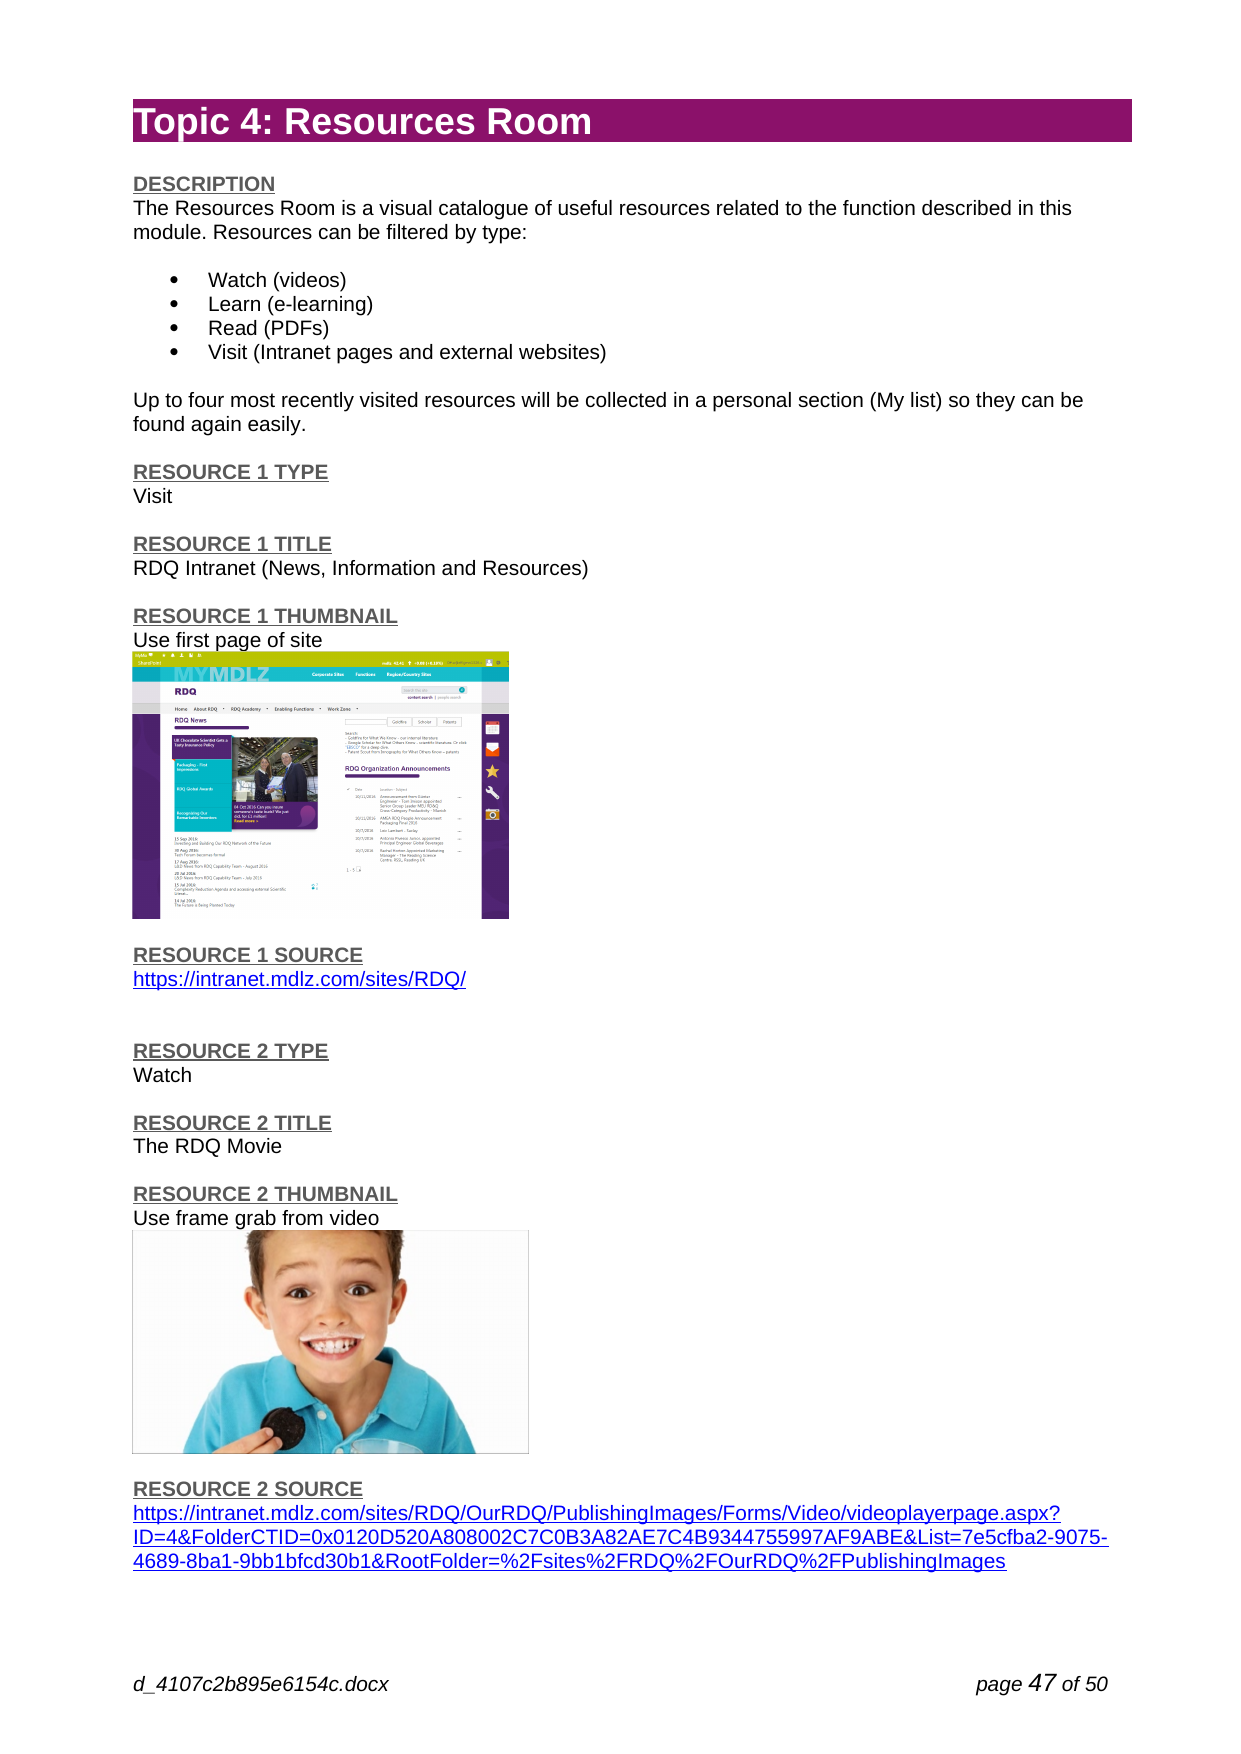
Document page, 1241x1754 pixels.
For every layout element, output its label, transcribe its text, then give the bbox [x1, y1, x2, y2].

list Watch (videos) [170, 268, 1132, 292]
list Read (PDFs) [170, 316, 1132, 340]
picture [132, 1230, 529, 1454]
text The Resources Room is a visual catalogue of useful resources related to the function described in this module. Resources can be filtered by type: [133, 196, 1132, 244]
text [133, 1501, 1132, 1573]
text Watch [133, 1062, 1132, 1086]
text RESOURCE 1 THUMBNAIL [133, 604, 1132, 628]
text RESOURCE 1 SOURCE [133, 943, 1132, 967]
picture [132, 651, 509, 919]
list Visit (Intranet pages and external websites) [170, 340, 1132, 364]
text Use frame grab from video [133, 1206, 1132, 1230]
text Up to four most recently visited resources will be collected in a personal section (My list) so they can be found again easily. [133, 388, 1132, 436]
text RESOURCE 1 TITLE [133, 532, 1132, 556]
text RDQ Intranet (News, Information and Resources) [133, 556, 1132, 580]
subtitle Topic 4: Resources Room [133, 99, 1132, 142]
text RESOURCE 2 TITLE [133, 1110, 1132, 1134]
text The RDQ Movie [133, 1134, 1132, 1158]
text Use first page of site [133, 628, 1132, 652]
text RESOURCE 2 SOURCE [133, 1477, 1132, 1501]
text https://intranet.mdlz.com/sites/RDQ/ [133, 967, 1132, 991]
text RESOURCE 2 THUMBNAIL [133, 1182, 1132, 1206]
text Visit [133, 484, 1132, 508]
text DESCRIPTION [133, 172, 1132, 196]
list Learn (e-learning) [170, 292, 1132, 316]
text RESOURCE 2 TYPE [133, 1038, 1132, 1062]
text RESOURCE 1 TYPE [133, 460, 1132, 484]
